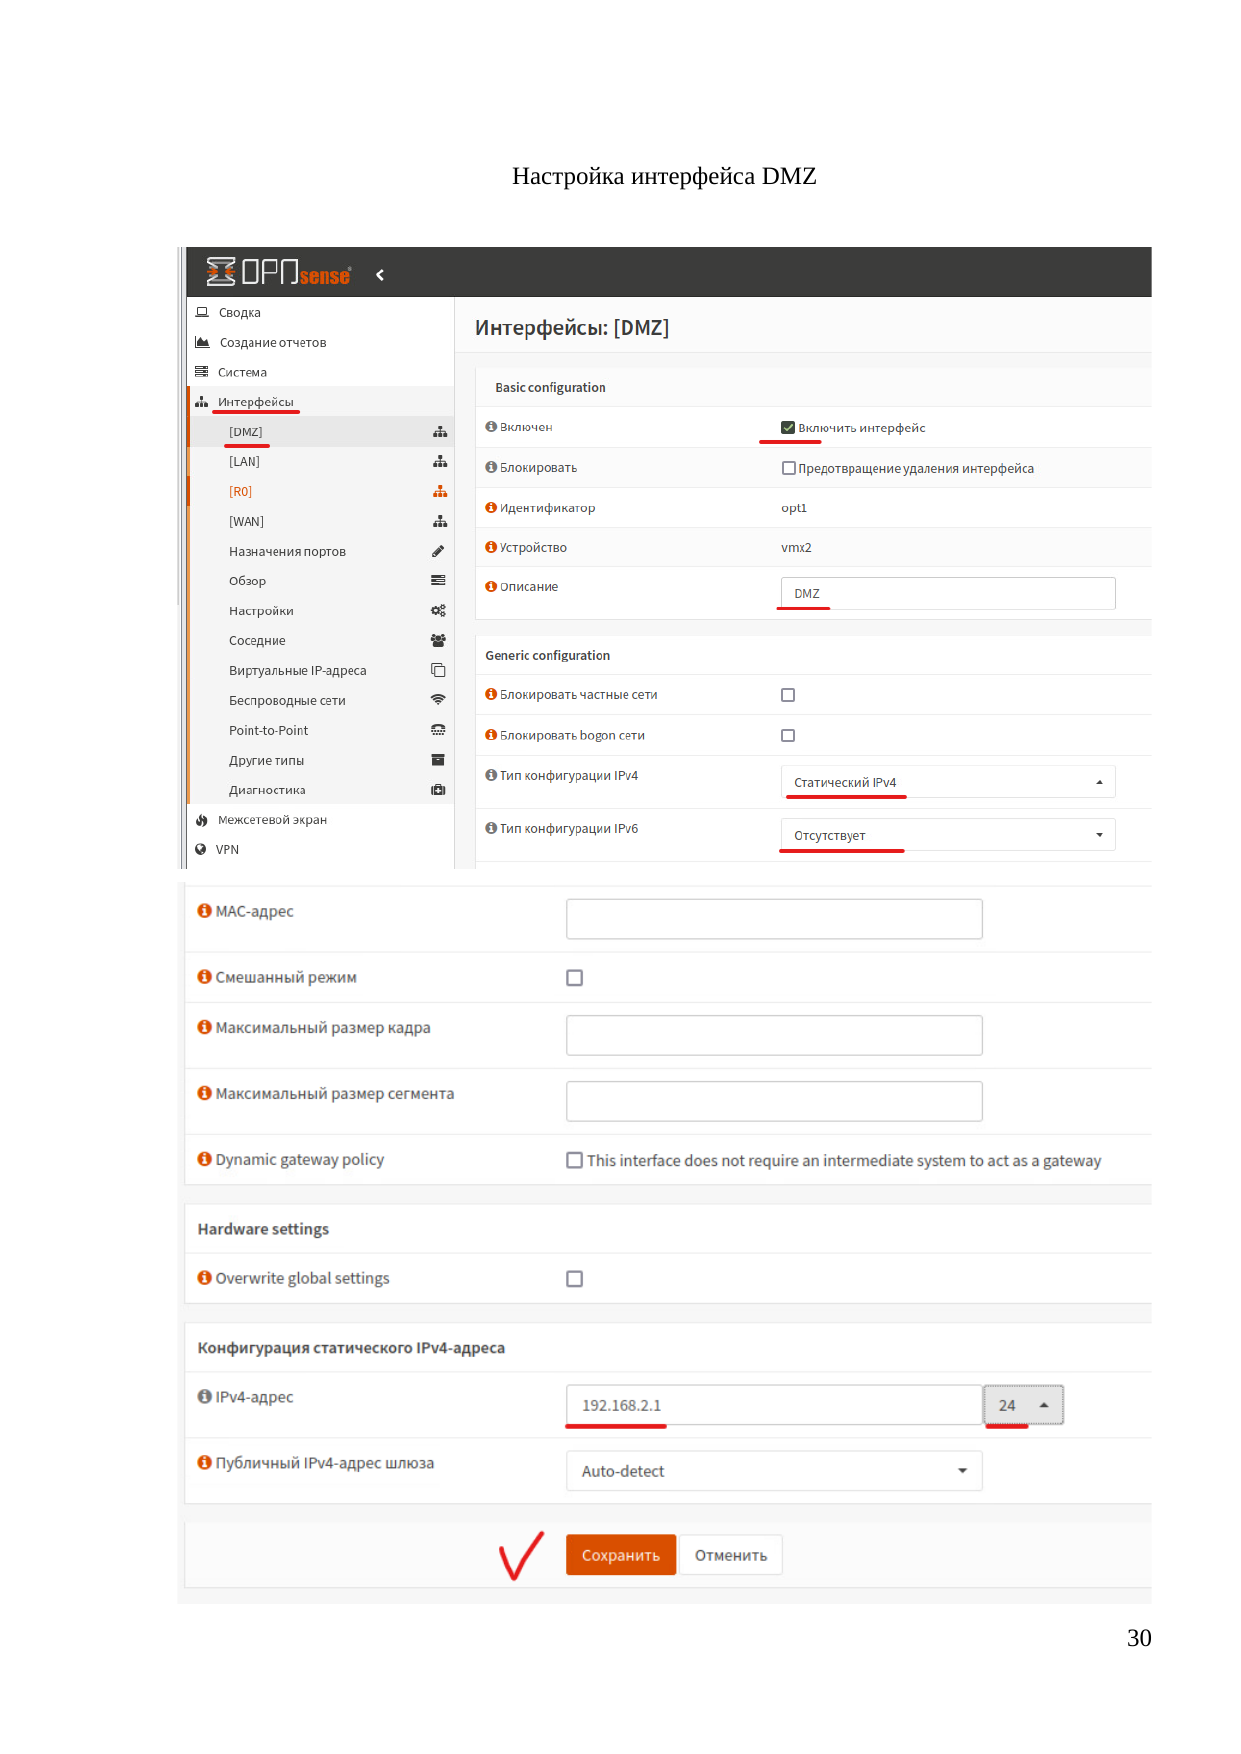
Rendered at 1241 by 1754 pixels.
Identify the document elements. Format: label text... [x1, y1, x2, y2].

picture [177, 247, 1152, 869]
picture [177, 882, 1152, 1604]
text Настройка интерфейса DMZ [177, 161, 1152, 190]
